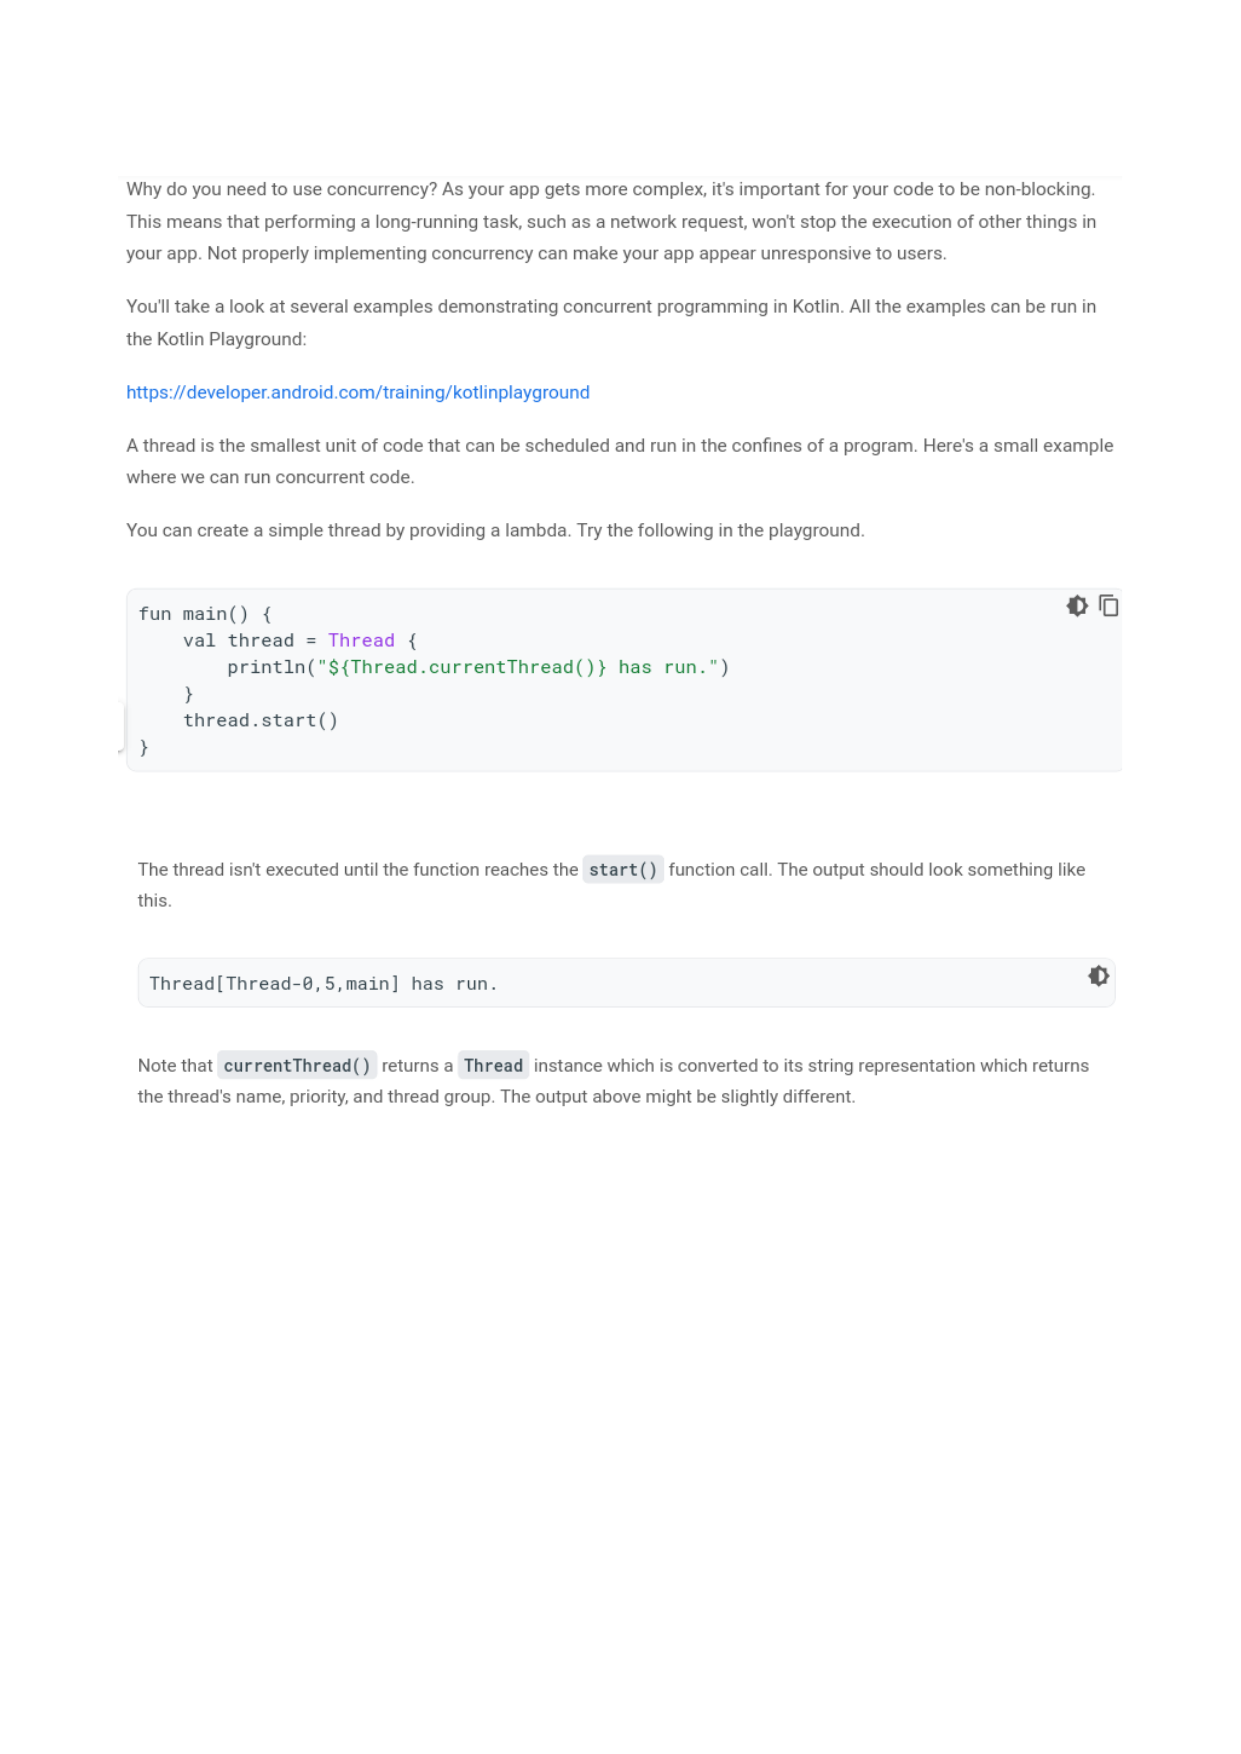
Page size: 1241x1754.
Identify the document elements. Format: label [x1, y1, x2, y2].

picture [118, 176, 1123, 787]
picture [118, 833, 1123, 1130]
